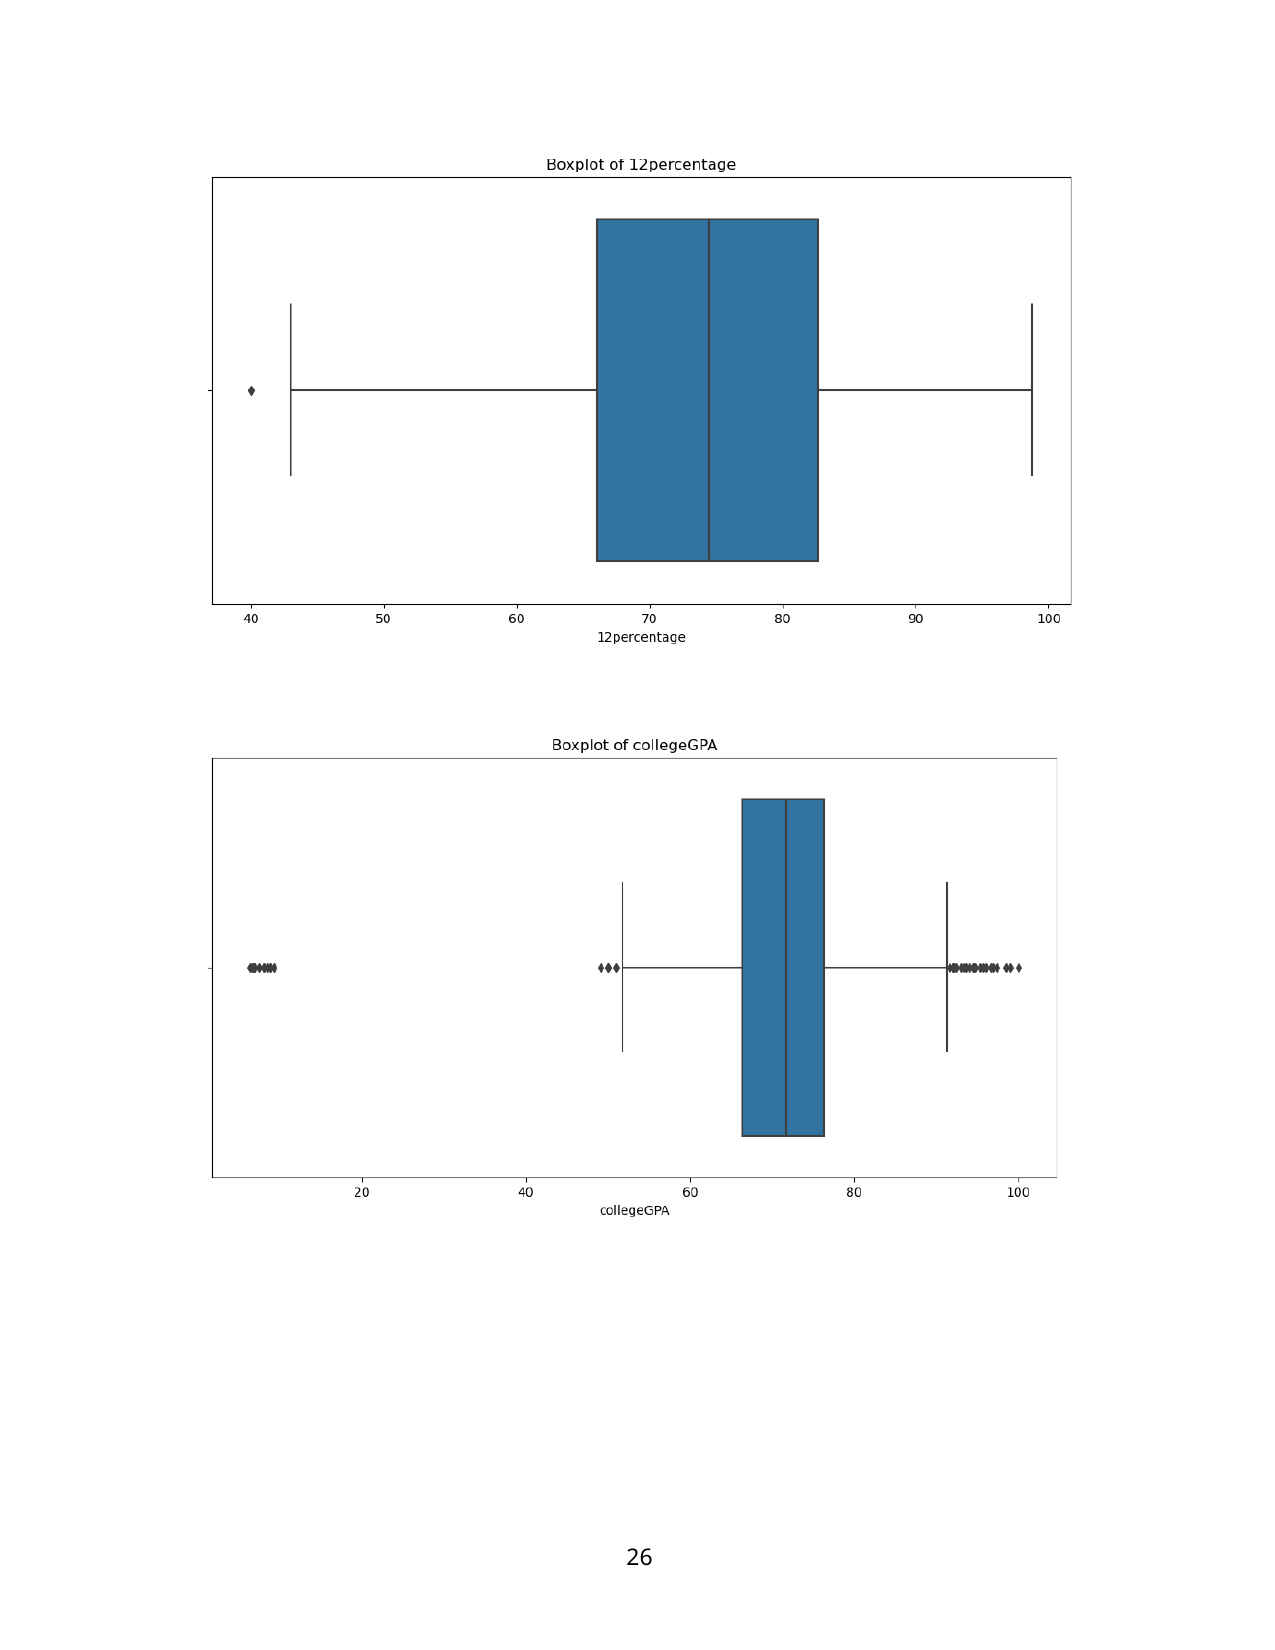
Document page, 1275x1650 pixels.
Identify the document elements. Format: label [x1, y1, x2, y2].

picture [207, 159, 1072, 644]
picture [207, 739, 1058, 1217]
